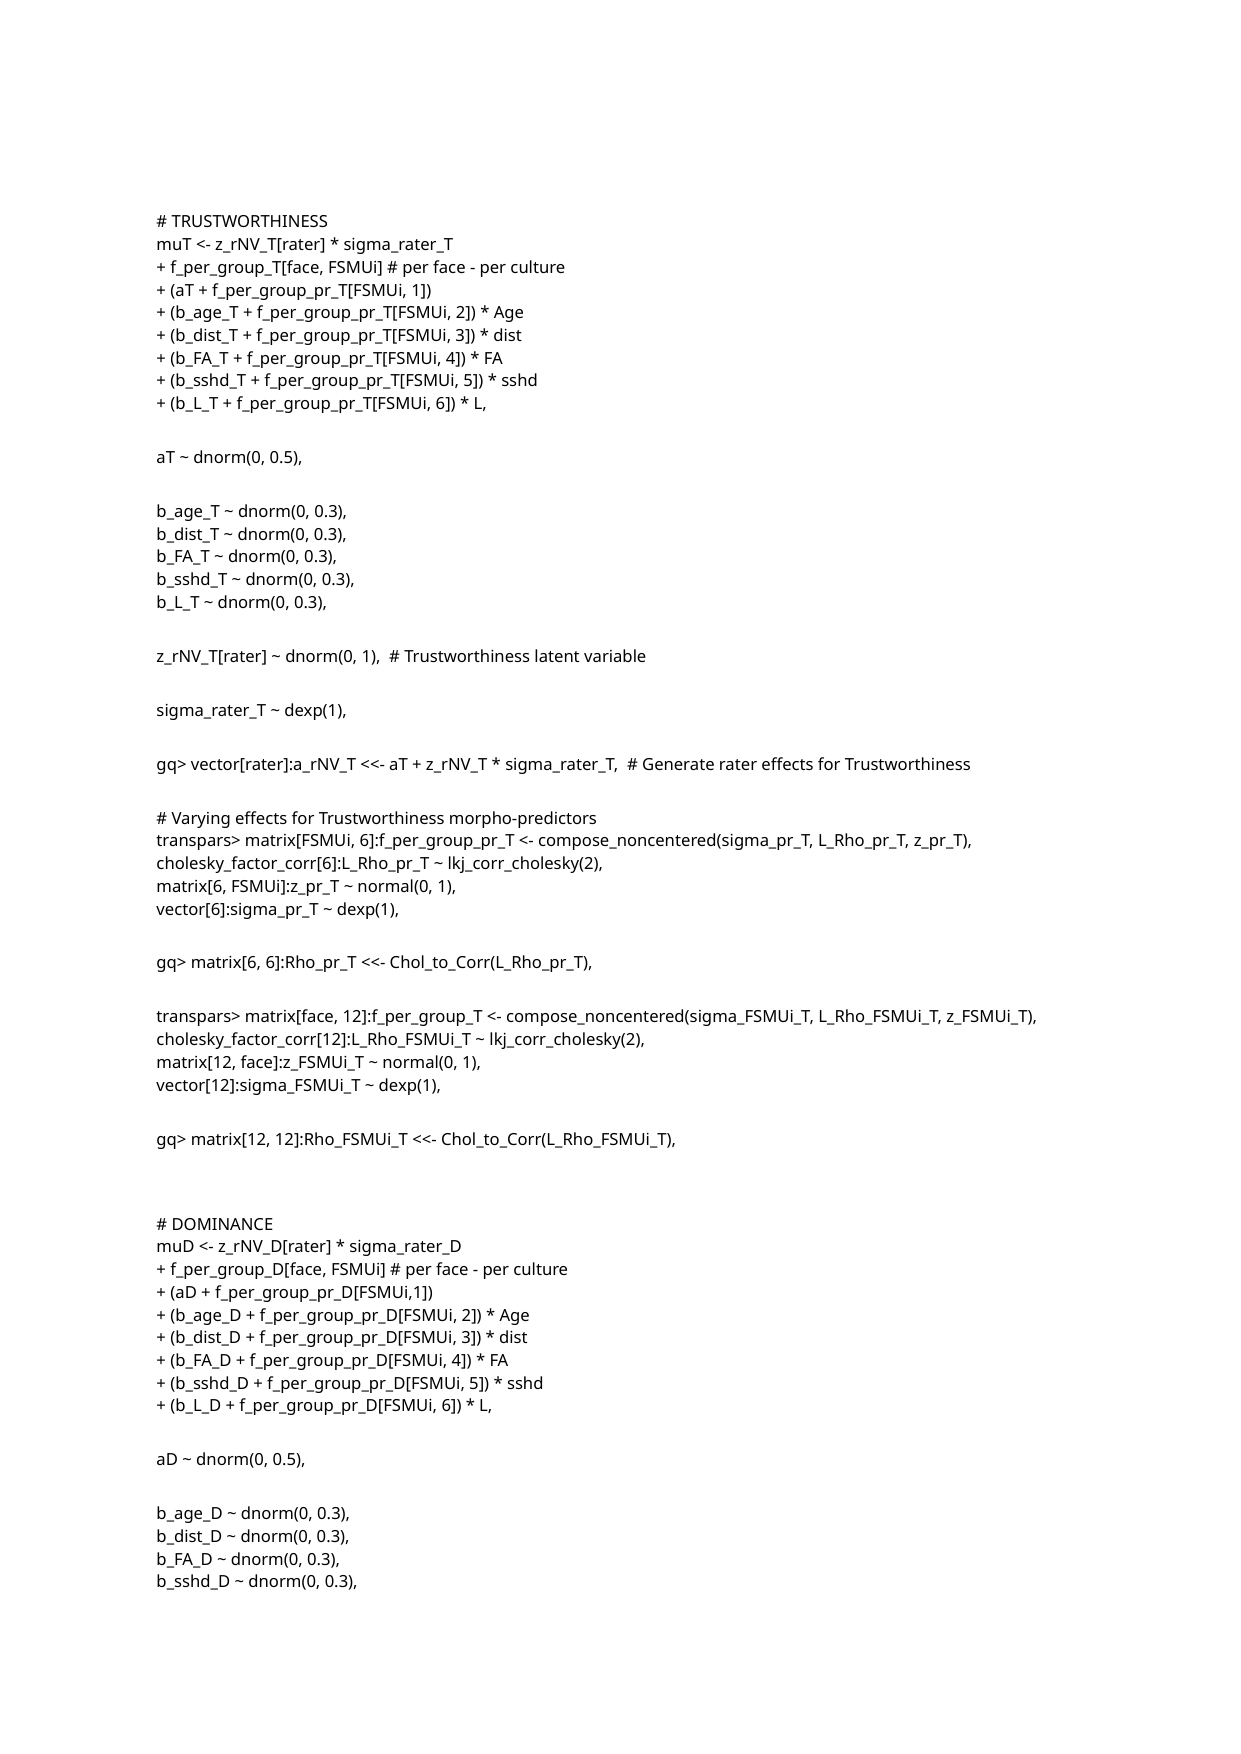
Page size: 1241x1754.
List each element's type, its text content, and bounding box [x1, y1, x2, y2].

text z_rNV_T[rater] ~ dnorm(0, 1), # Trustworthiness latent variable [148, 644, 1093, 667]
text + (b_L_D + f_per_group_pr_D[FSMUi, 6]) * L, [148, 1394, 1093, 1417]
text + (b_age_T + f_per_group_pr_T[FSMUi, 2]) * Age [148, 301, 1093, 324]
text vector[12]:sigma_FSMUi_T ~ dexp(1), [148, 1073, 1093, 1096]
text b_age_T ~ dnorm(0, 0.3), [148, 500, 1093, 522]
text cholesky_factor_corr[6]:L_Rho_pr_T ~ lkj_corr_cholesky(2), [148, 852, 1093, 874]
text + (b_sshd_T + f_per_group_pr_T[FSMUi, 5]) * sshd [148, 369, 1093, 392]
text transpars> matrix[FSMUi, 6]:f_per_group_pr_T <- compose_noncentered(sigma_pr_T, L_Rho_pr_T, z_pr_T), [148, 829, 1093, 852]
text + (b_age_D + f_per_group_pr_D[FSMUi, 2]) * Age [148, 1303, 1093, 1326]
text b_sshd_D ~ dnorm(0, 0.3), [148, 1570, 1093, 1593]
text vector[6]:sigma_pr_T ~ dexp(1), [148, 897, 1093, 920]
text + (b_dist_D + f_per_group_pr_D[FSMUi, 3]) * dist [148, 1326, 1093, 1349]
text aT ~ dnorm(0, 0.5), [148, 446, 1093, 468]
text b_sshd_T ~ dnorm(0, 0.3), [148, 568, 1093, 591]
text gq> matrix[12, 12]:Rho_FSMUi_T <<- Chol_to_Corr(L_Rho_FSMUi_T), [148, 1127, 1093, 1150]
text gq> vector[rater]:a_rNV_T <<- aT + z_rNV_T * sigma_rater_T, # Generate rater effects for Trustworthiness [148, 752, 1093, 775]
text + (aT + f_per_group_pr_T[FSMUi, 1]) [148, 278, 1093, 301]
text + (b_FA_T + f_per_group_pr_T[FSMUi, 4]) * FA [148, 346, 1093, 369]
text cholesky_factor_corr[12]:L_Rho_FSMUi_T ~ lkj_corr_cholesky(2), [148, 1028, 1093, 1051]
text + f_per_group_T[face, FSMUi] # per face - per culture [148, 256, 1093, 278]
text gq> matrix[6, 6]:Rho_pr_T <<- Chol_to_Corr(L_Rho_pr_T), [148, 951, 1093, 974]
text + (aD + f_per_group_pr_D[FSMUi,1]) [148, 1281, 1093, 1303]
text transpars> matrix[face, 12]:f_per_group_T <- compose_noncentered(sigma_FSMUi_T, L_Rho_FSMUi_T, z_FSMUi_T), [148, 1005, 1093, 1028]
text + f_per_group_D[face, FSMUi] # per face - per culture [148, 1258, 1093, 1281]
text matrix[6, FSMUi]:z_pr_T ~ normal(0, 1), [148, 874, 1093, 897]
text b_age_D ~ dnorm(0, 0.3), [148, 1502, 1093, 1525]
text b_L_T ~ dnorm(0, 0.3), [148, 591, 1093, 613]
text # TRUSTWORTHINESS [148, 210, 1093, 233]
text aD ~ dnorm(0, 0.5), [148, 1448, 1093, 1471]
text # DOMINANCE [148, 1212, 1093, 1235]
text muD <- z_rNV_D[rater] * sigma_rater_D [148, 1235, 1093, 1258]
text + (b_FA_D + f_per_group_pr_D[FSMUi, 4]) * FA [148, 1349, 1093, 1371]
text + (b_sshd_D + f_per_group_pr_D[FSMUi, 5]) * sshd [148, 1371, 1093, 1394]
text b_dist_T ~ dnorm(0, 0.3), [148, 522, 1093, 545]
text sigma_rater_T ~ dexp(1), [148, 698, 1093, 721]
text matrix[12, face]:z_FSMUi_T ~ normal(0, 1), [148, 1051, 1093, 1073]
text # Varying effects for Trustworthiness morpho-predictors [148, 806, 1093, 829]
text b_dist_D ~ dnorm(0, 0.3), [148, 1525, 1093, 1547]
text + (b_dist_T + f_per_group_pr_T[FSMUi, 3]) * dist [148, 324, 1093, 346]
text muT <- z_rNV_T[rater] * sigma_rater_T [148, 233, 1093, 256]
text b_FA_D ~ dnorm(0, 0.3), [148, 1547, 1093, 1570]
text b_FA_T ~ dnorm(0, 0.3), [148, 545, 1093, 568]
text + (b_L_T + f_per_group_pr_T[FSMUi, 6]) * L, [148, 392, 1093, 414]
